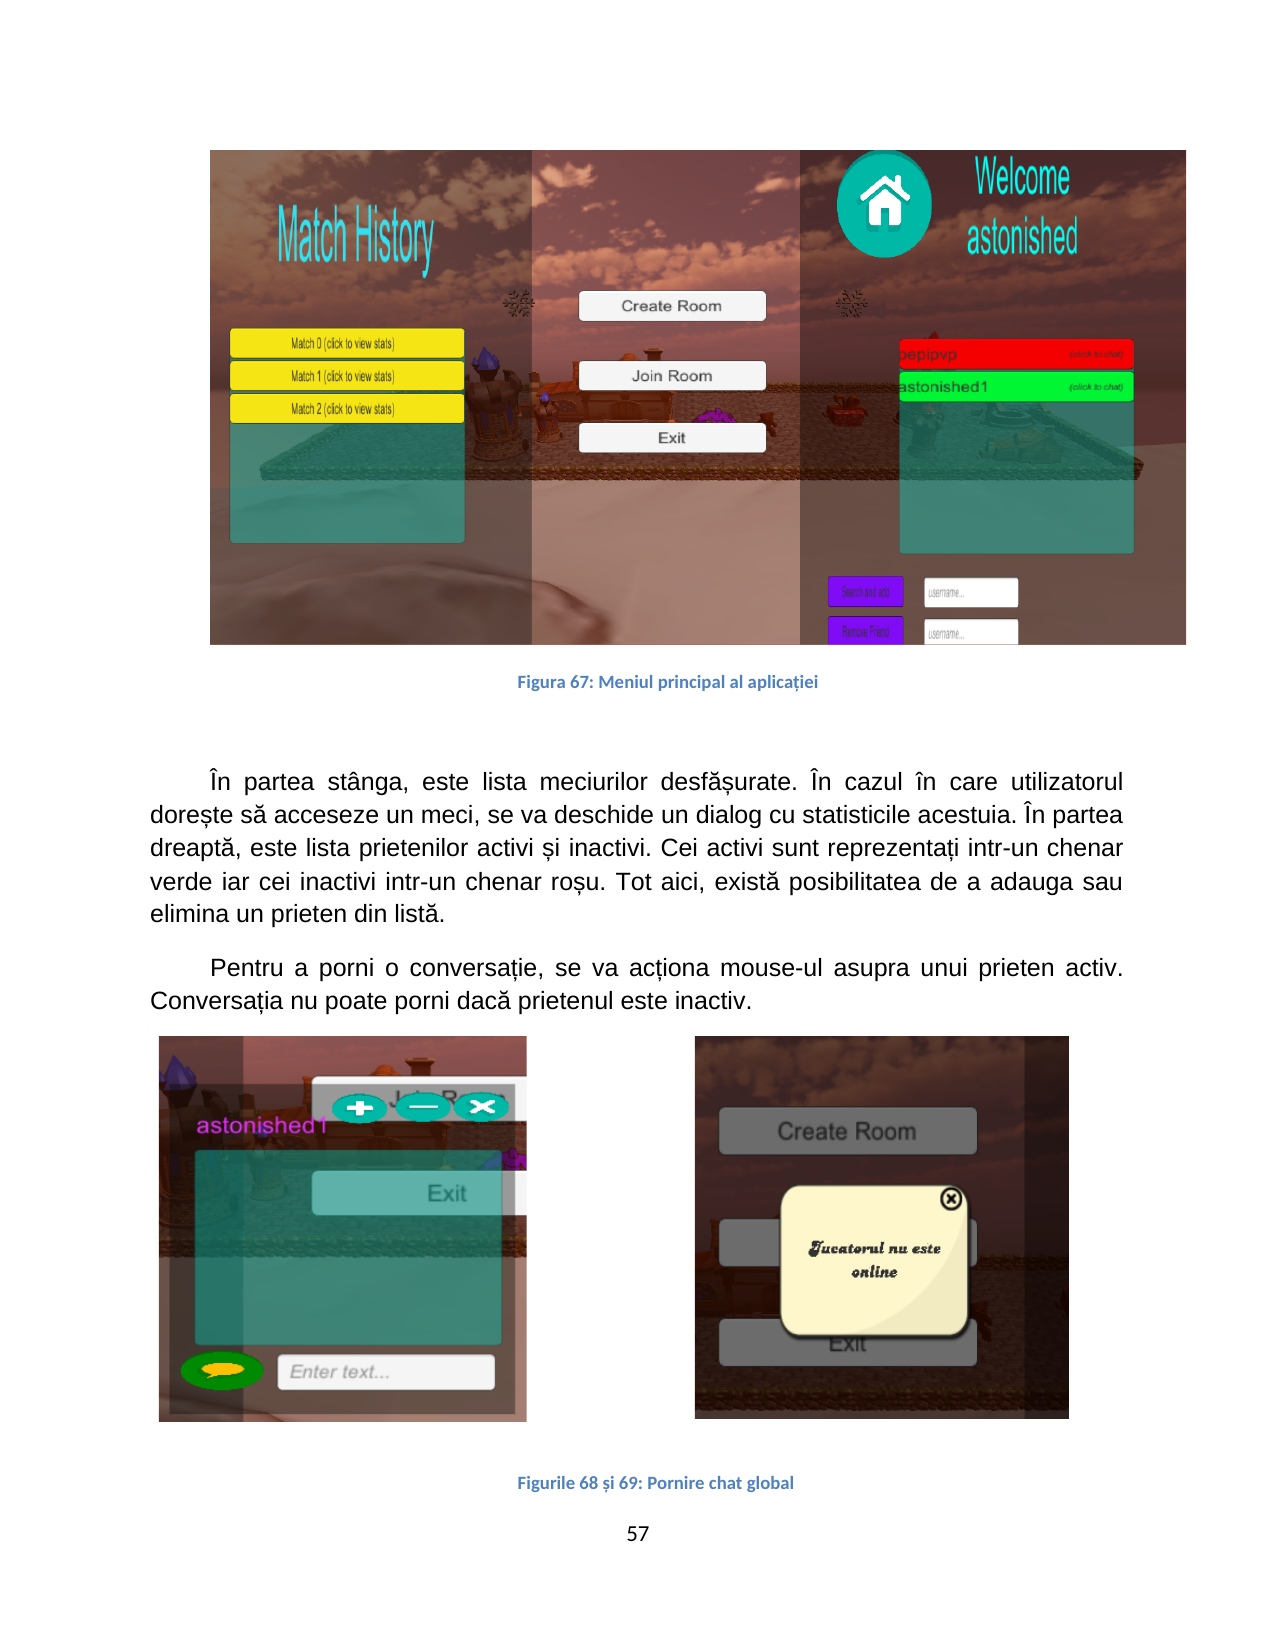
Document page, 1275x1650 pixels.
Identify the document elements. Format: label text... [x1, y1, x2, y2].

picture [157, 472, 526, 857]
picture [140, 1116, 578, 1486]
text Pentru a porni o conversație, se va acționa mouse-ul asupra unui prieten activ. Conversația nu poate porni dacă prietenul este inactiv. [150, 390, 1125, 452]
picture [667, 1115, 1139, 1490]
picture [693, 472, 1069, 854]
text Crearea și alăturarea la camere se face acesând butoanele principale ale ecranului. Cel care creează camera va aștepta ca un alt client să i se alăture. Cel care dorește să se alăture, va putea alege din lista de camere existente pe server. [150, 951, 1125, 1046]
text În partea stânga, este lista meciurilor desfășurate. În cazul în care utilizatorul dorește să acceseze un meci, se va deschide un dialog cu statisticile acestuia. În partea dreaptă, este lista prietenilor activi și inactivi. Cei activi sunt reprezentați intr-un chenar verde iar cei inactivi intr-un chenar roșu. Tot aici, există posibilitatea de a adauga sau elimina un prieten din listă. [150, 204, 1125, 365]
text Figurile 68 și 69: Pornire chat global [300, 907, 1125, 930]
